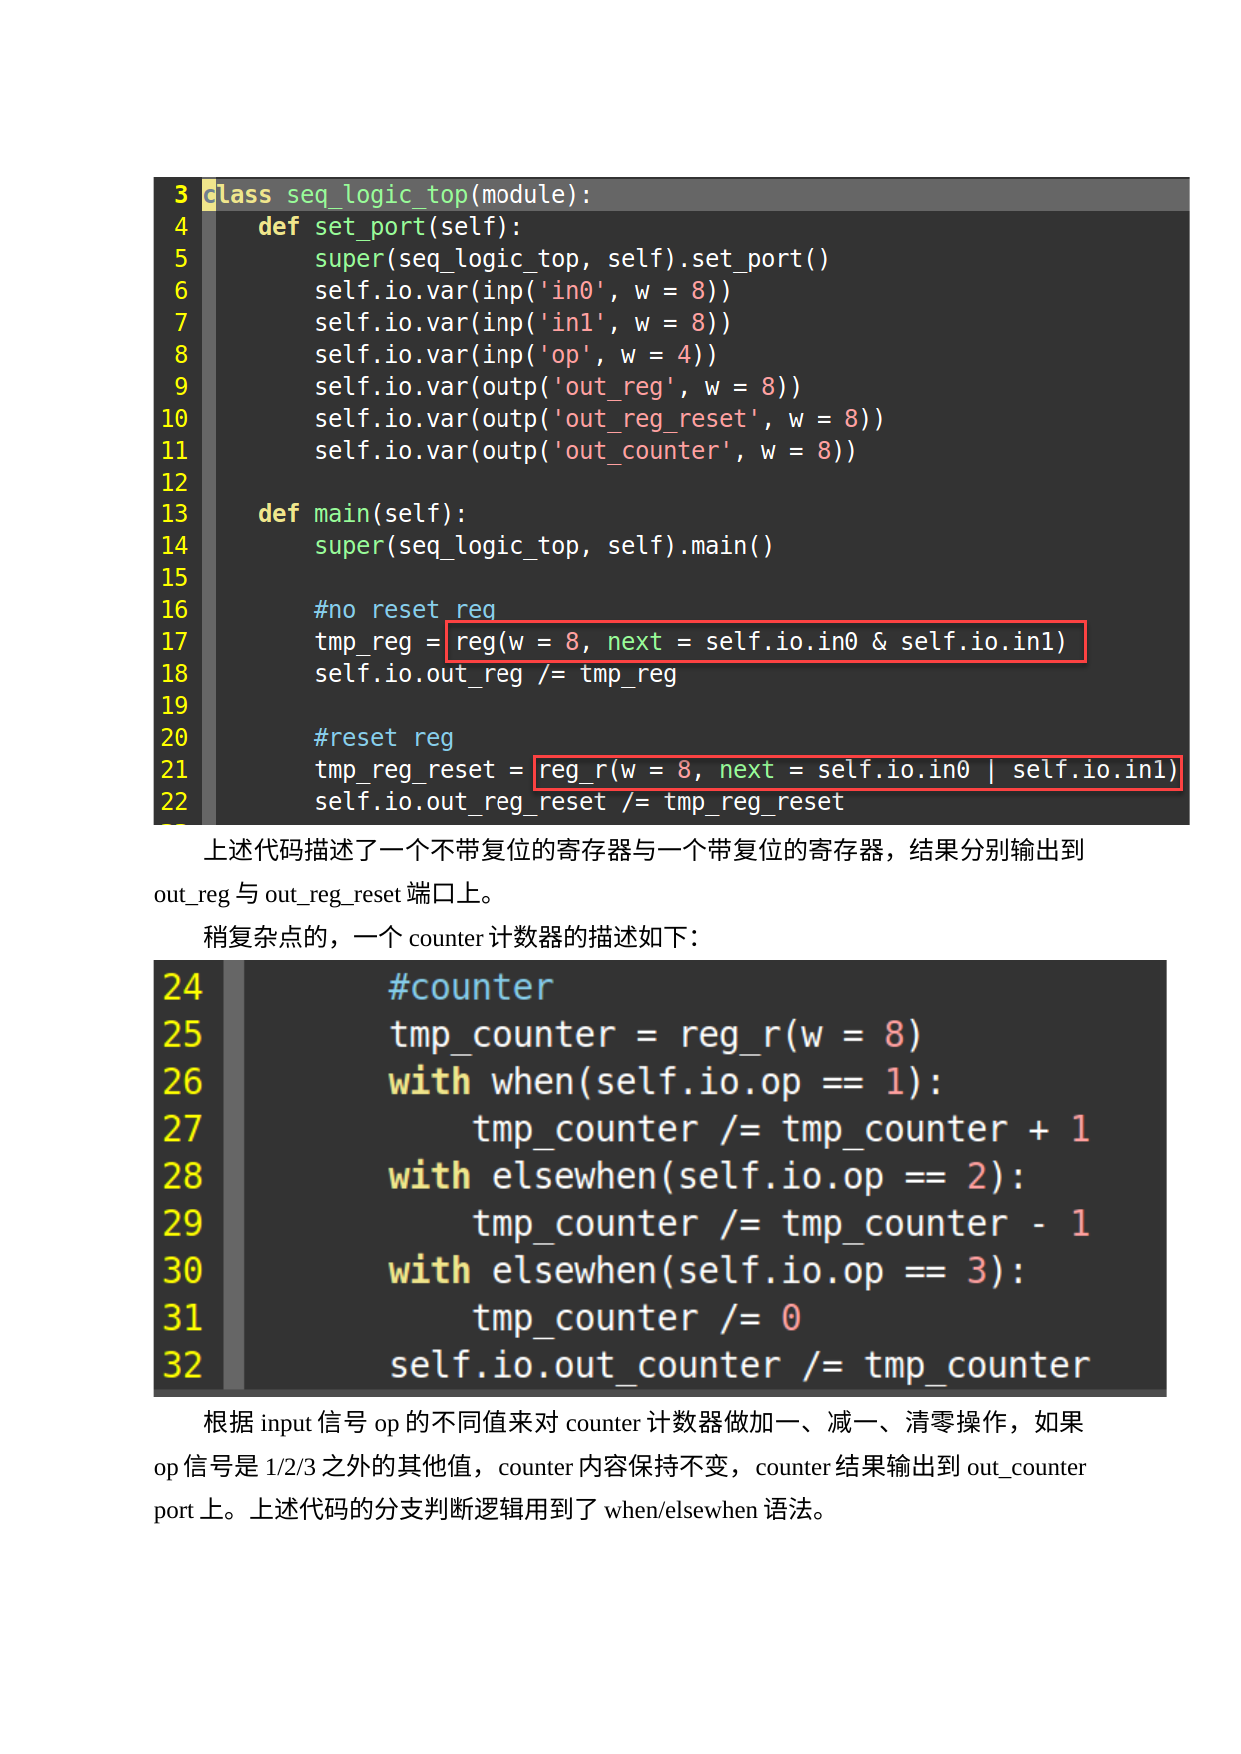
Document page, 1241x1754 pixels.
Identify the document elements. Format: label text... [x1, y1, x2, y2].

text 根据input信号op的不同值来对counter计数器做加一、减一、清零操作，如果op信号是1/2/3之外的其他值，counter内容保持不变，counter结果输出到out_counter port上。上述代码的分支判断逻辑用到了when/elsewhen语法。 [153, 1402, 1087, 1526]
picture [153, 960, 1167, 1397]
text 上述代码描述了一个不带复位的寄存器与一个带复位的寄存器，结果分别输出到out_reg与out_reg_reset端口上。 [153, 831, 1087, 910]
picture [153, 177, 1190, 825]
text 稍复杂点的，一个counter计数器的描述如下： [153, 917, 1087, 954]
